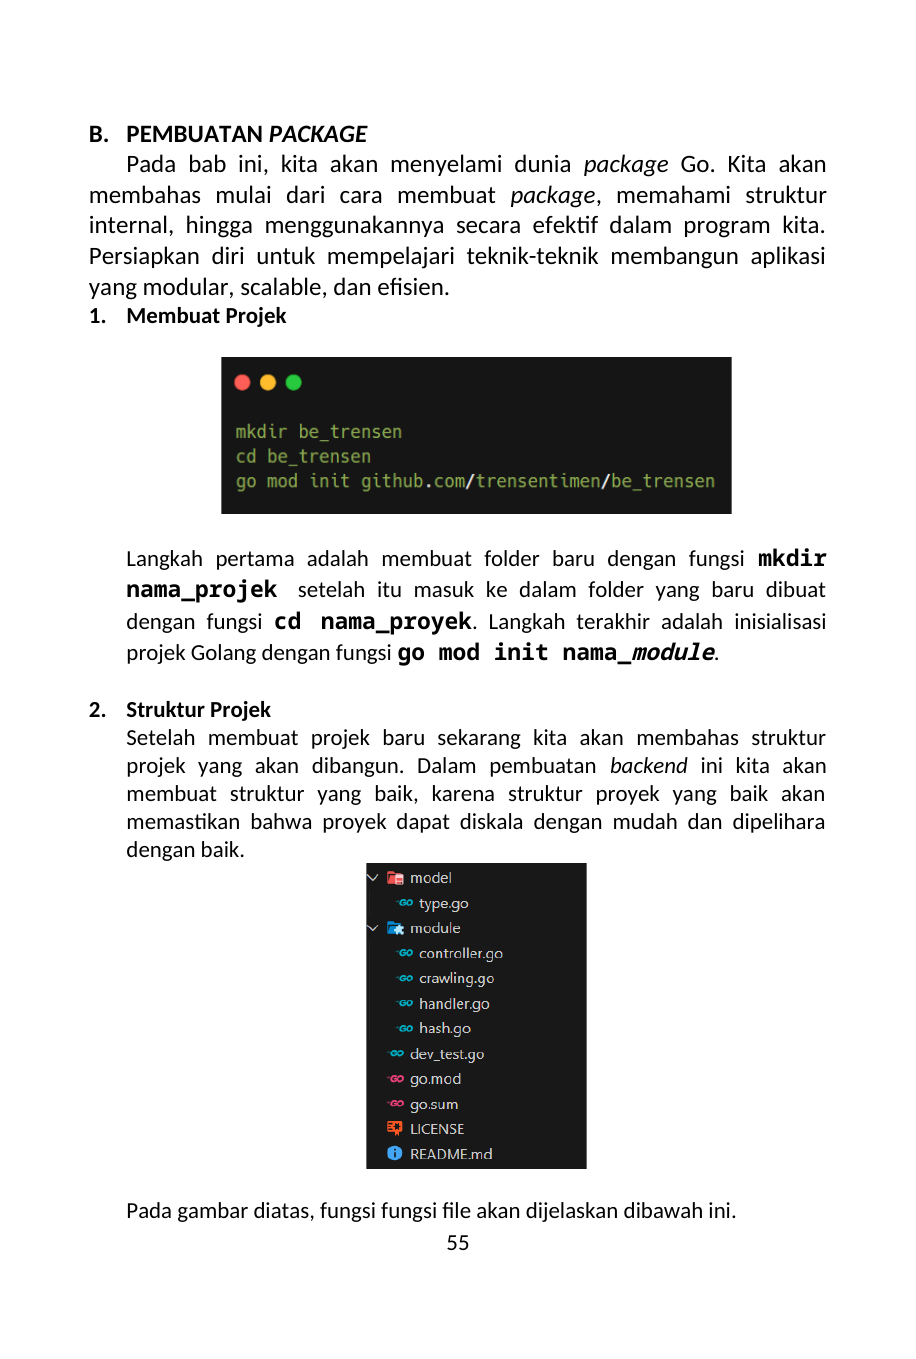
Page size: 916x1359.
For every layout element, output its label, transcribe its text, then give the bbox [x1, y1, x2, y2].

list Setelah membuat projek baru sekarang kita akan membahas struktur projek yang akan dibangun. Dalam pembuatan backend ini kita akan membuat struktur yang baik, karena struktur proyek yang baik akan memastikan bahwa proyek dapat diskala dengan mudah dan dipelihara dengan baik. [126, 723, 827, 863]
list Langkah pertama adalah membuat folder baru dengan fungsi mkdir nama_projek setelah itu masuk ke dalam folder yang baru dibuat dengan fungsi cd nama_proyek. Langkah terakhir adalah inisialisasi projek Golang dengan fungsi go mod init nama_module. [126, 542, 827, 667]
picture [366, 863, 587, 1169]
subtitle PEMBUATAN PACKAGE [89, 118, 827, 149]
text Pada gambar diatas, fungsi fungsi file akan dijelaskan dibawah ini. [126, 1197, 827, 1224]
list Membuat Projek [89, 301, 827, 329]
list Struktur Projek [89, 695, 827, 723]
text Pada bab ini, kita akan menyelami dunia package Go. Kita akan membahas mulai dari cara membuat package, memahami struktur internal, hingga menggunakannya secara efektif dalam program kita. Persiapkan diri untuk mempelajari teknik-teknik membangun aplikasi yang modular, scalable, dan efisien. [89, 149, 827, 301]
picture [221, 357, 732, 514]
